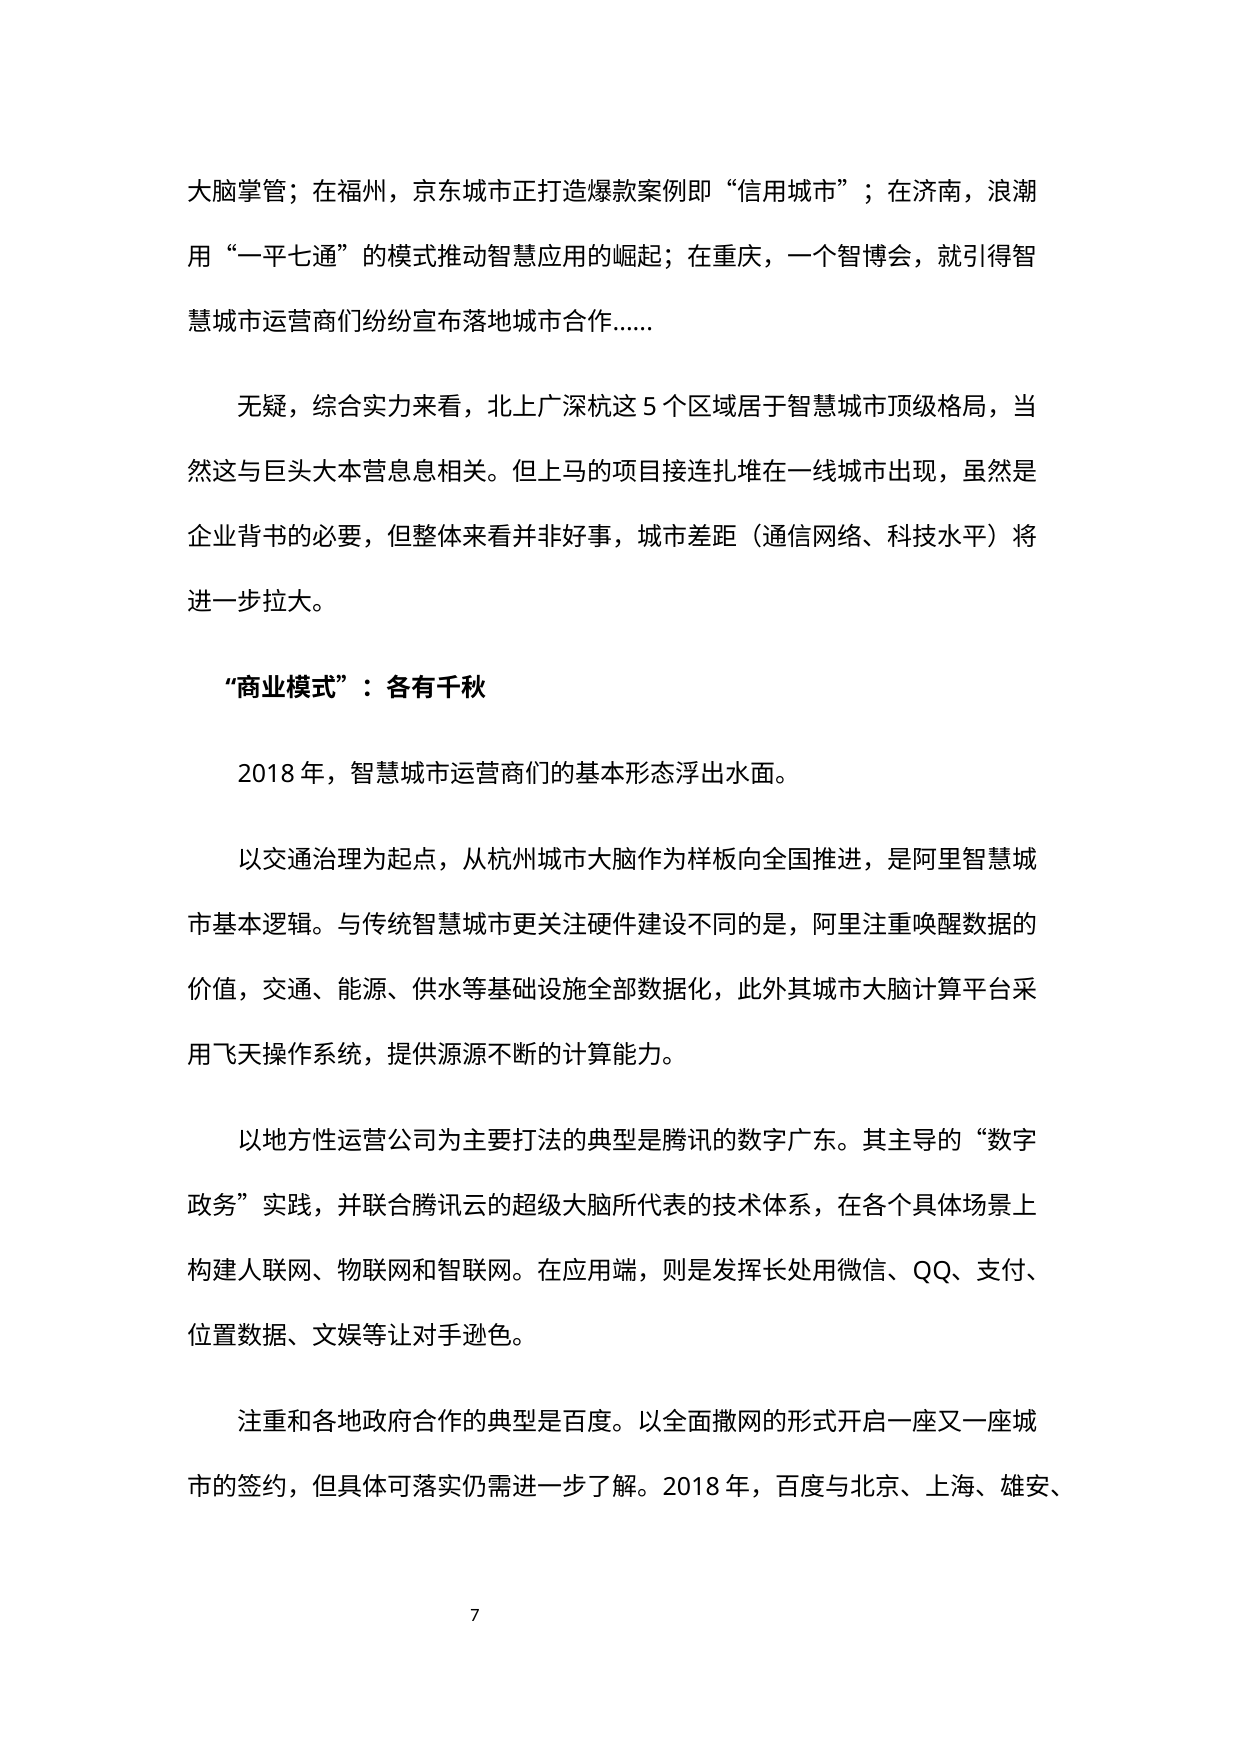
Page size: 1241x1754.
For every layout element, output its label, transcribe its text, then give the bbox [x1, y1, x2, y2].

text “商业模式”：各有千秋 [187, 653, 1053, 718]
text 以交通治理为起点，从杭州城市大脑作为样板向全国推进，是阿里智慧城市基本逻辑。与传统智慧城市更关注硬件建设不同的是，阿里注重唤醒数据的价值，交通、能源、供水等基础设施全部数据化，此外其城市大脑计算平台采用飞天操作系统，提供源源不断的计算能力。 [187, 825, 1053, 1085]
text 以地方性运营公司为主要打法的典型是腾讯的数字广东。其主导的“数字政务”实践，并联合腾讯云的超级大脑所代表的技术体系，在各个具体场景上构建人联网、物联网和智联网。在应用端，则是发挥长处用微信、QQ、支付、位置数据、文娱等让对手逊色。 [187, 1106, 1053, 1366]
text 2018年，智慧城市运营商们的基本形态浮出水面。 [187, 739, 1053, 804]
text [187, 1387, 1053, 1517]
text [187, 157, 1053, 352]
text 无疑，综合实力来看，北上广深杭这5个区域居于智慧城市顶级格局，当然这与巨头大本营息息相关。但上马的项目接连扎堆在一线城市出现，虽然是企业背书的必要，但整体来看并非好事，城市差距（通信网络、科技水平）将进一步拉大。 [187, 372, 1053, 632]
